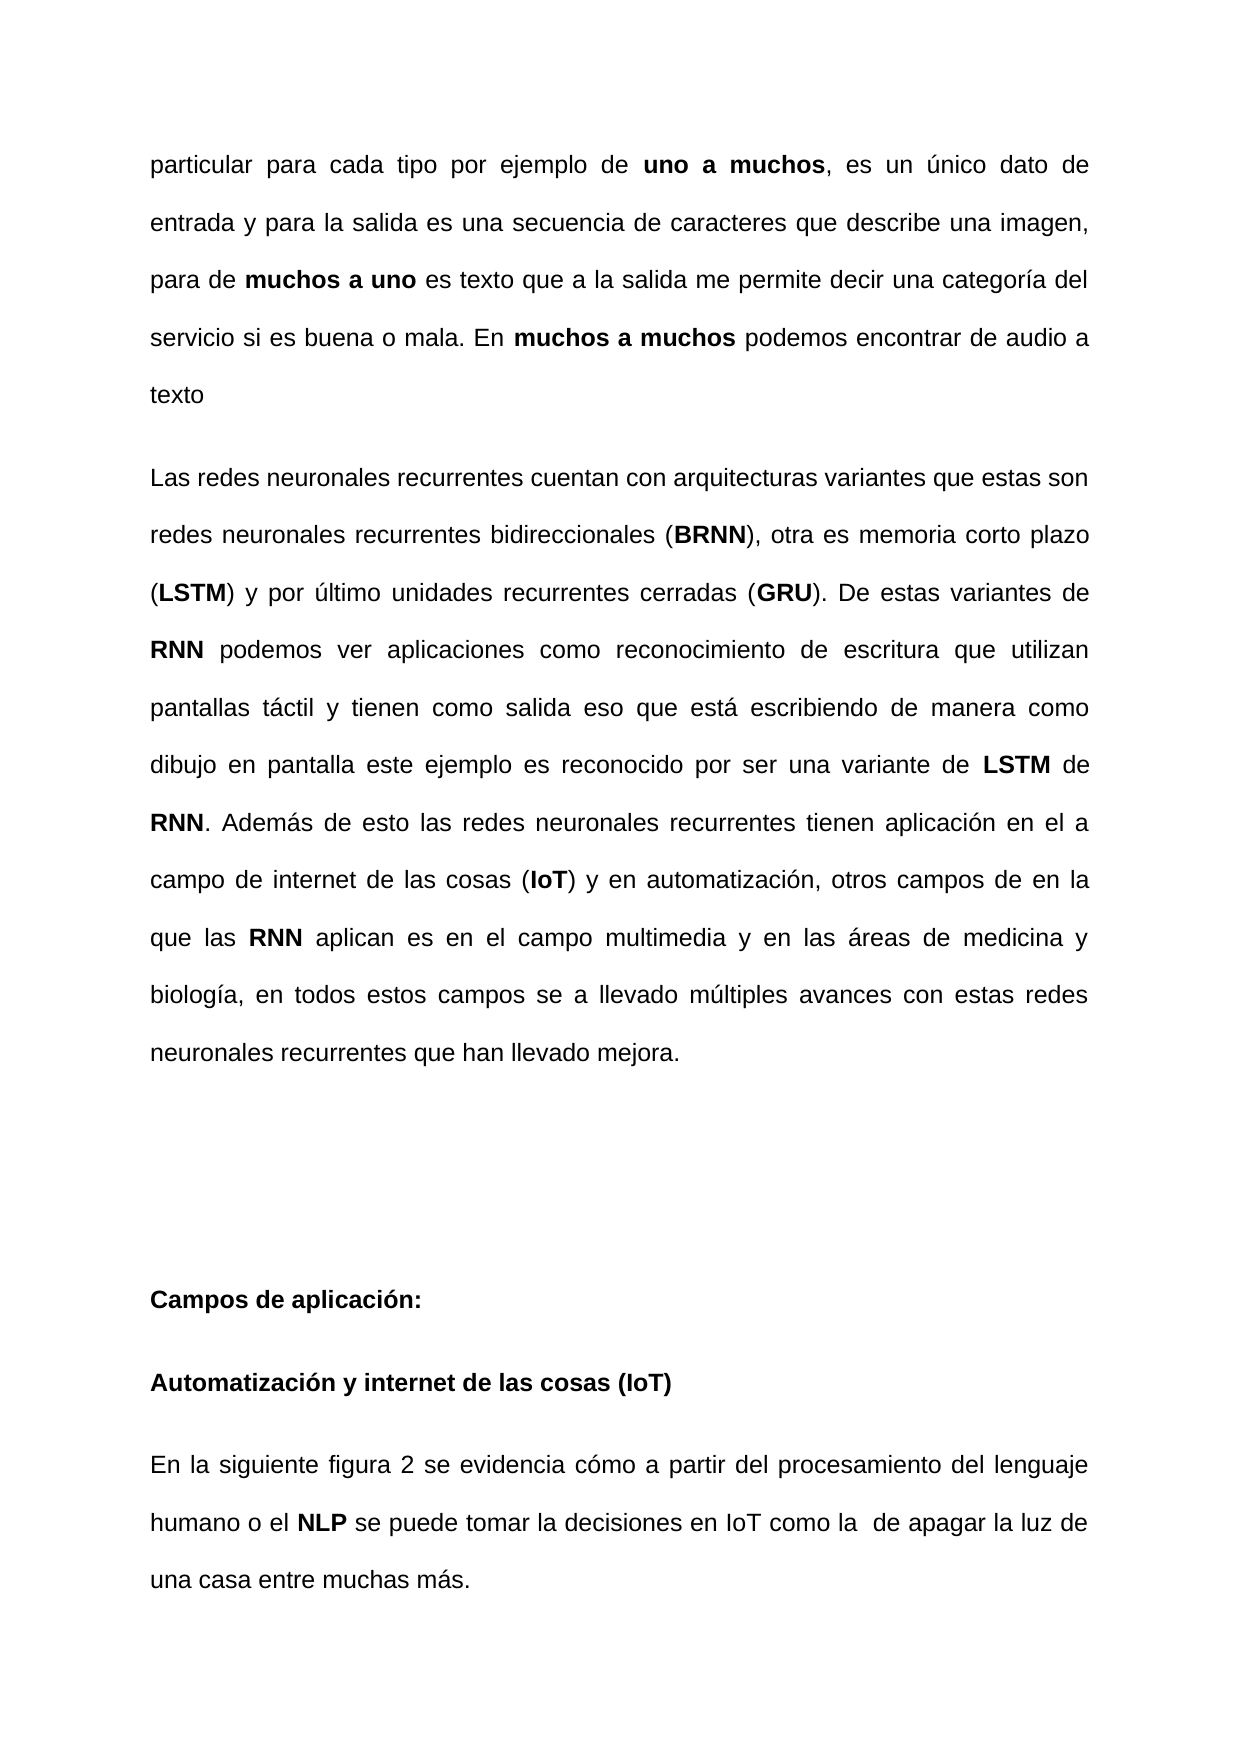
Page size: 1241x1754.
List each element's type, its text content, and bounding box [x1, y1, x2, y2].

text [150, 150, 1090, 409]
text Las redes neuronales recurrentes cuentan con arquitecturas variantes que estas son redes neuronales recurrentes bidireccionales (BRNN), otra es memoria corto plazo (LSTM) y por último unidades recurrentes cerradas (GRU). De estas variantes de RNN podemos ver aplicaciones como reconocimiento de escritura que utilizan pantallas táctil y tienen como salida eso que está escribiendo de manera como dibujo en pantalla este ejemplo es reconocido por ser una variante de LSTM de RNN. Además de esto las redes neuronales recurrentes tienen aplicación en el a campo de internet de las cosas (IoT) y en automatización, otros campos de en la que las RNN aplican es en el campo multimedia y en las áreas de medicina y biología, en todos estos campos se a llevado múltiples avances con estas redes neuronales recurrentes que han llevado mejora. [150, 462, 1090, 1066]
text Automatización y internet de las cosas (IoT) [150, 1367, 1090, 1396]
text En la siguiente figura 2 se evidencia cómo a partir del procesamiento del lenguaje humano o el NLP se puede tomar la decisiones en IoT como la de apagar la luz de una casa entre muchas más. [150, 1450, 1090, 1594]
text Campos de aplicación: [150, 1285, 1090, 1314]
